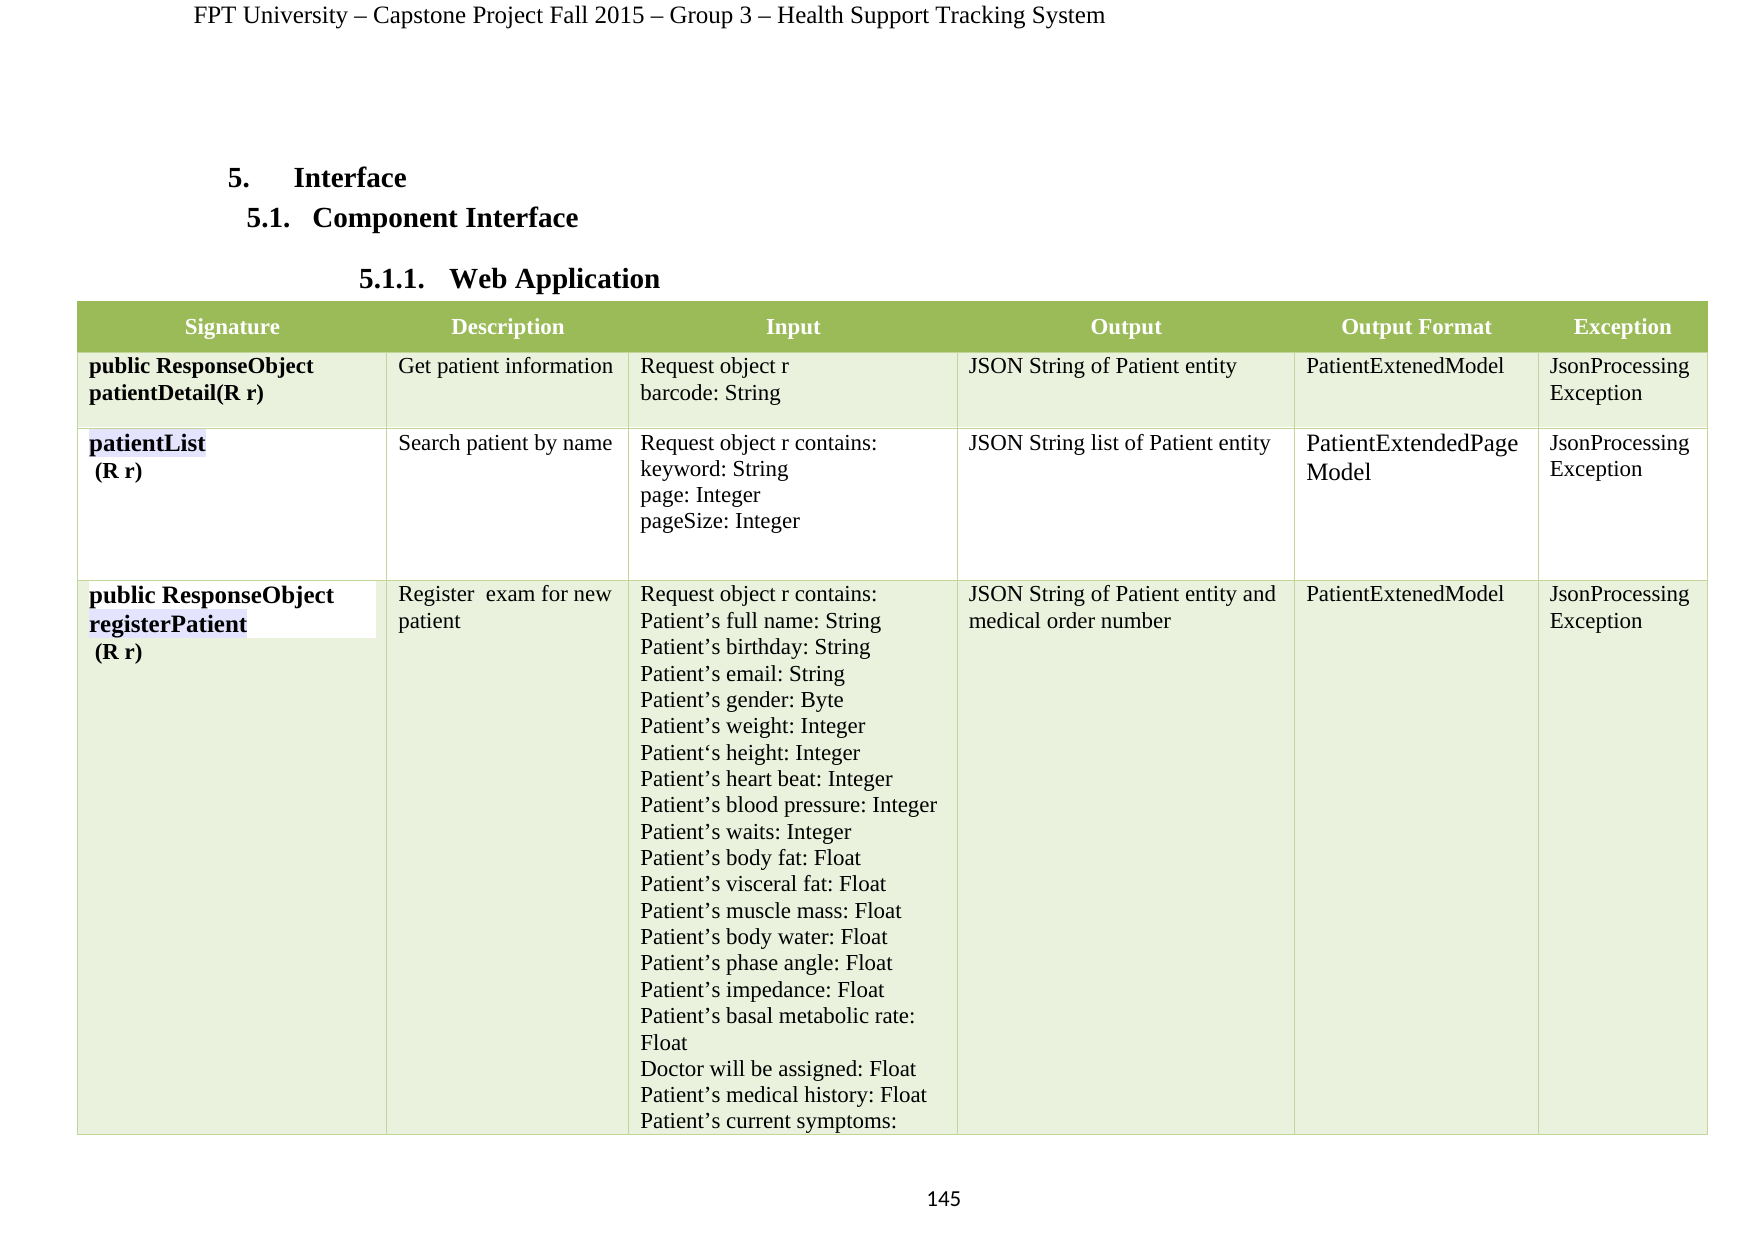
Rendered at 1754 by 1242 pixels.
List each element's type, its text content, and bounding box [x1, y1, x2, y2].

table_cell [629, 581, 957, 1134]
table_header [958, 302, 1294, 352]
subtitle Interface [228, 160, 1725, 193]
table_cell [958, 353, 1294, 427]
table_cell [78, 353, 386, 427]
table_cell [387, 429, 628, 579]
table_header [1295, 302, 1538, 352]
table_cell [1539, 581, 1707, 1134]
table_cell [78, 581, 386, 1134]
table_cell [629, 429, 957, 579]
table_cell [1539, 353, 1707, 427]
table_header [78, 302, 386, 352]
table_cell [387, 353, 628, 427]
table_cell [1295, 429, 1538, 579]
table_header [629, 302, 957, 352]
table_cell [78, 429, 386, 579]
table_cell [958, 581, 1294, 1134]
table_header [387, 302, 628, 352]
subtitle Component Interface [237, 200, 1725, 233]
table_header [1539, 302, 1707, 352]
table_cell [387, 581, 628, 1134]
subtitle Web Application [359, 261, 1725, 294]
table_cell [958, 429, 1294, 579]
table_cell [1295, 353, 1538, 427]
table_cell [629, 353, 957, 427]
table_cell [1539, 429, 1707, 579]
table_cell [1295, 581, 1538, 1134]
